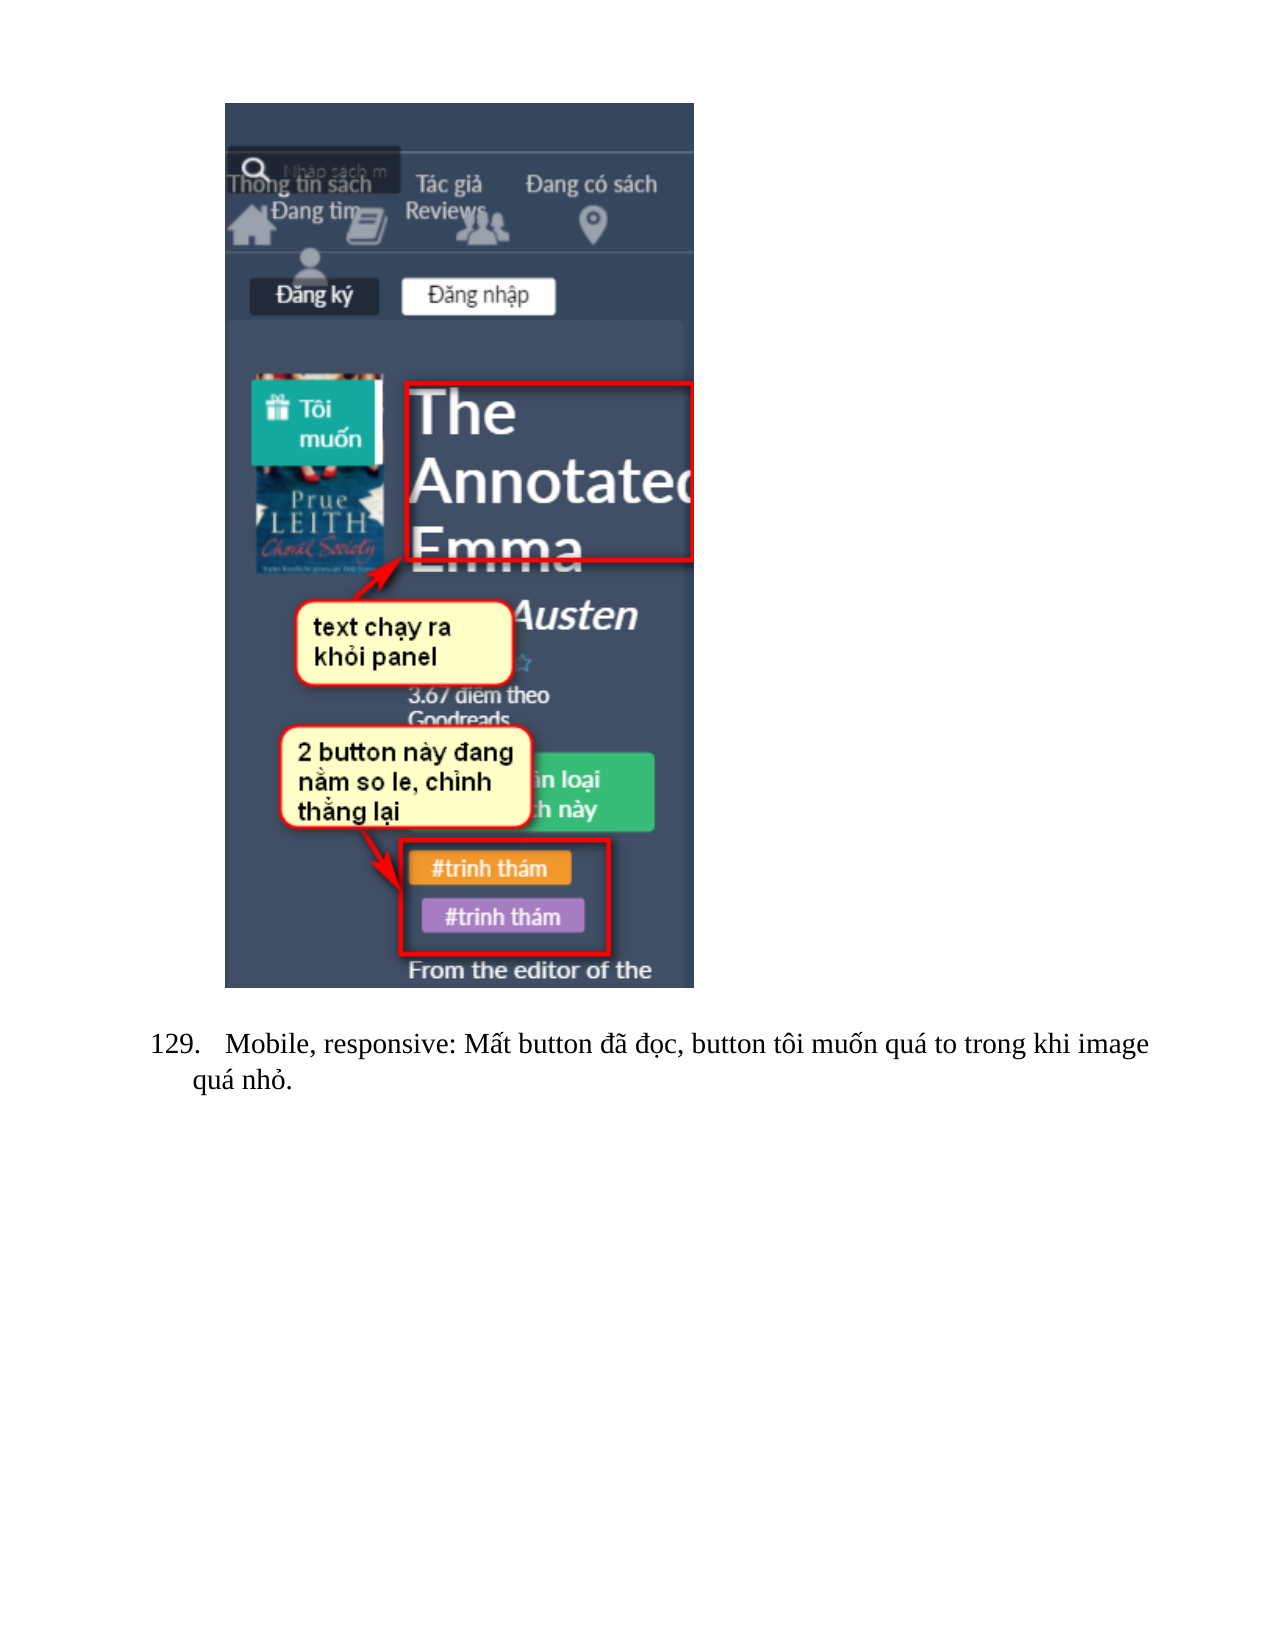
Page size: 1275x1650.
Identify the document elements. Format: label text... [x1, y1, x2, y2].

picture [225, 103, 694, 988]
list Mobile, responsive: Mất button đã đọc, button tôi muốn quá to trong khi image quá nhỏ. [150, 1026, 1196, 1096]
